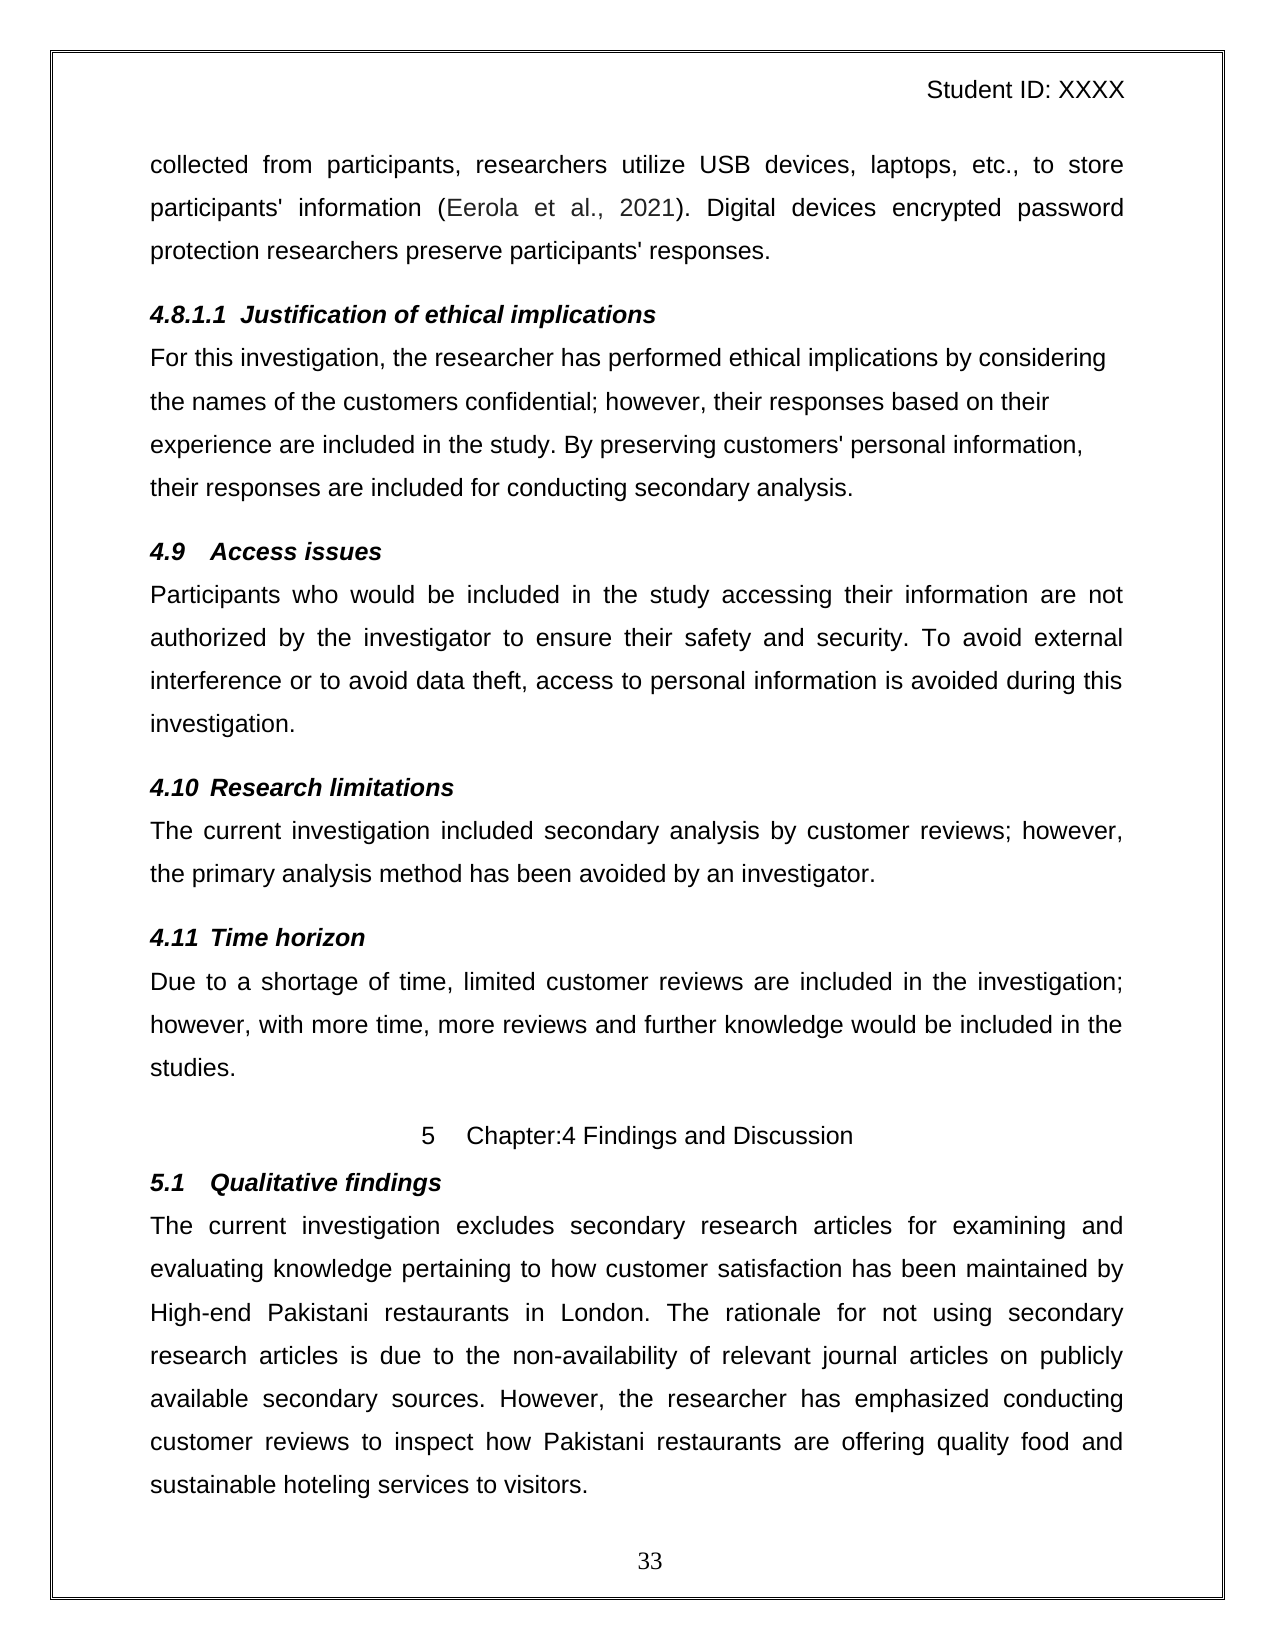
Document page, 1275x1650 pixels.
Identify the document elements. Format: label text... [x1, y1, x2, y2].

subtitle Chapter:4 Findings and Discussion [150, 1121, 1125, 1149]
subtitle Qualitative findings [150, 1168, 1125, 1197]
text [150, 150, 1125, 265]
subtitle Access issues [150, 537, 1125, 565]
subtitle Time horizon [150, 923, 1125, 952]
text Participants who would be included in the study accessing their information are not authorized by the investigator to ensure their safety and security. To avoid external interference or to avoid data theft, access to personal information is avoided during this investigation. [150, 580, 1125, 738]
subtitle Research limitations [150, 773, 1125, 802]
text Due to a shortage of time, limited customer reviews are included in the investigation; however, with more time, more reviews and further knowledge would be included in the studies. [150, 966, 1125, 1081]
subtitle Justification of ethical implications [150, 300, 1125, 329]
text The current investigation included secondary analysis by customer reviews; however, the primary analysis method has been avoided by an investigator. [150, 816, 1125, 888]
text The current investigation excludes secondary research articles for examining and evaluating knowledge pertaining to how customer satisfaction has been maintained by High-end Pakistani restaurants in London. The rationale for not using secondary research articles is due to the non-availability of relevant journal articles on publicly available secondary sources. However, the researcher has emphasized conducting customer reviews to inspect how Pakistani restaurants are offering quality food and sustainable hoteling services to visitors. [150, 1211, 1125, 1499]
text For this investigation, the researcher has performed ethical implications by considering the names of the customers confidential; however, their responses based on their experience are included in the study. By preserving customers' personal information, their responses are included for conducting secondary analysis. [150, 343, 1125, 501]
